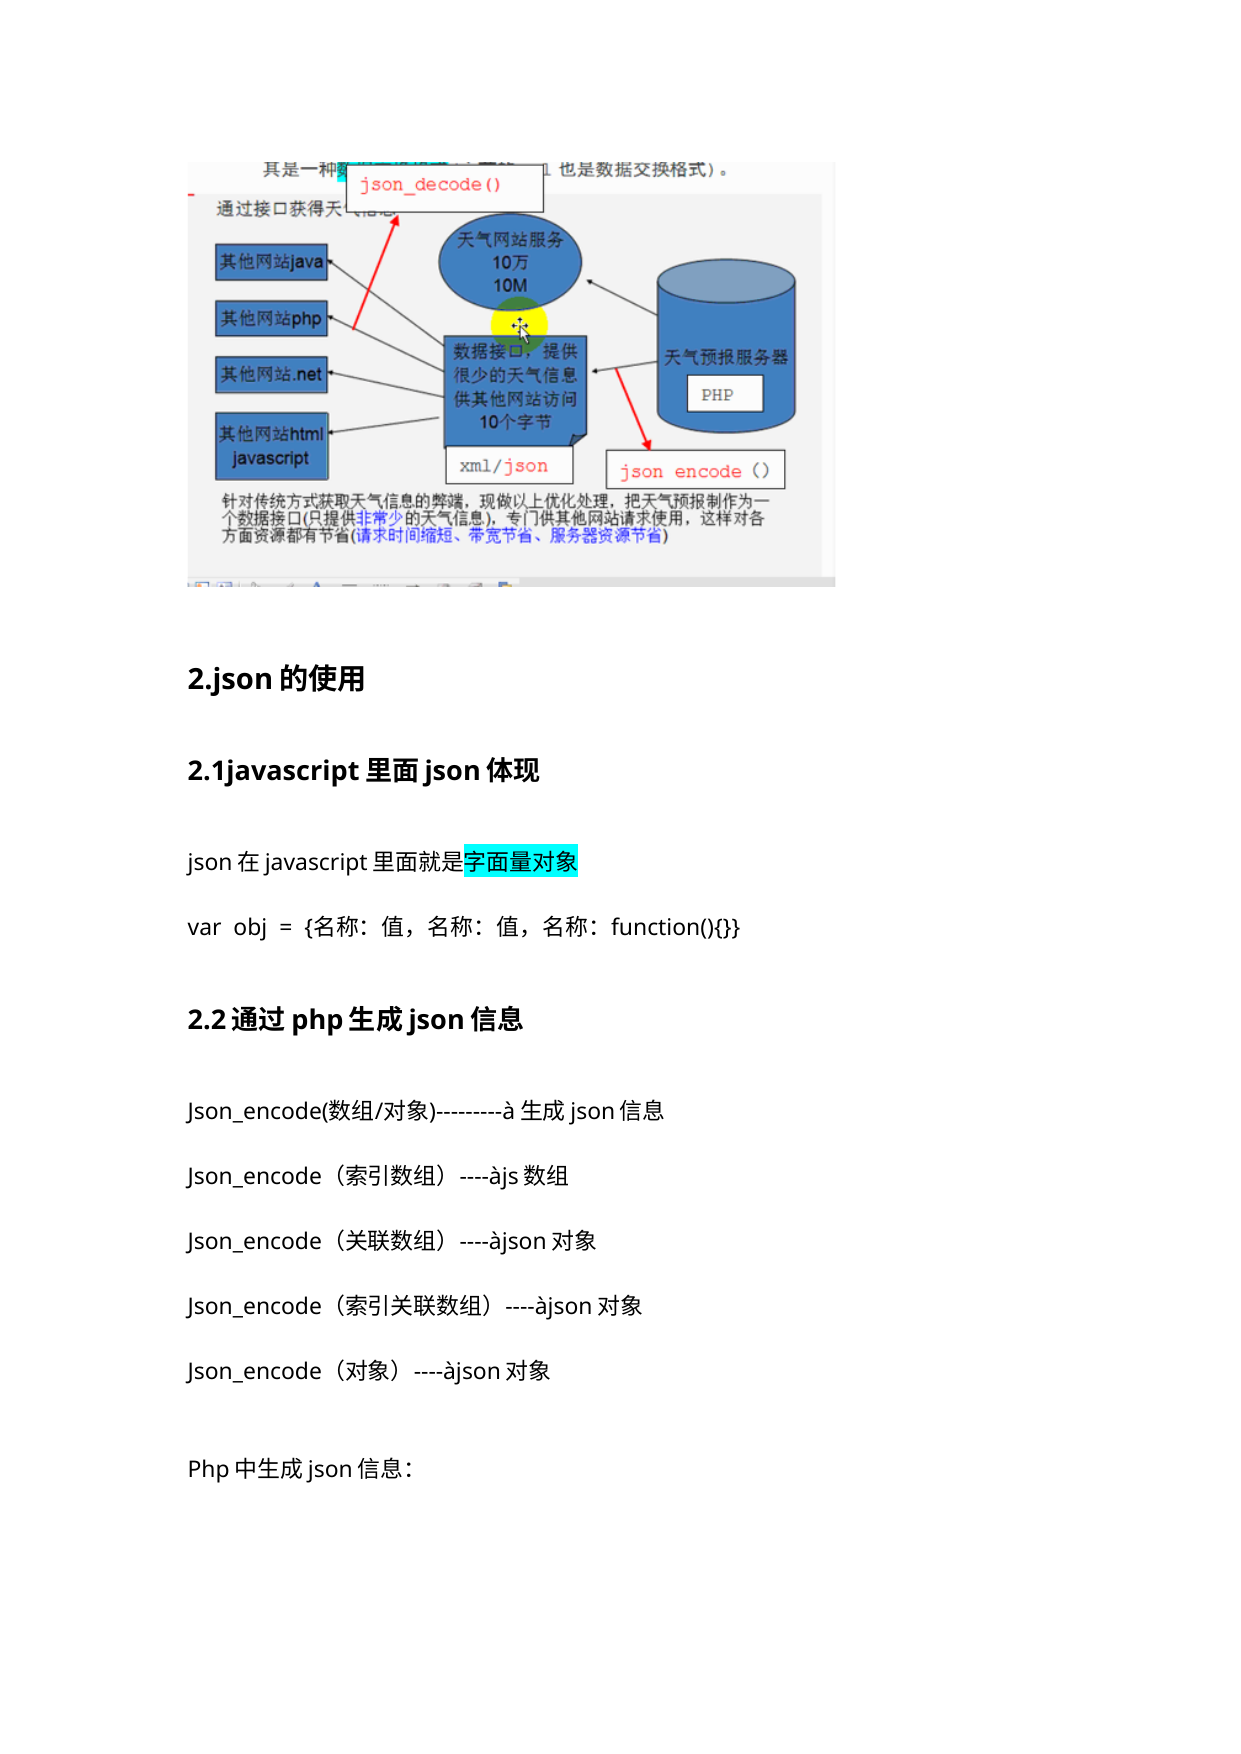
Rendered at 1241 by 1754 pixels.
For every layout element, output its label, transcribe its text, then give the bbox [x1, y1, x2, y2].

text var obj = {名称：值，名称：值，名称：function(){}} [187, 893, 1053, 958]
text Json_encode（索引关联数组）----àjson对象 [187, 1272, 1053, 1337]
text 2.json的使用 [187, 644, 1053, 709]
text Php中生成json信息： [187, 1435, 1053, 1500]
text Json_encode（对象）----àjson对象 [187, 1337, 1053, 1402]
text json在javascript里面就是字面量对象 [187, 828, 1053, 893]
text Json_encode（索引数组）----àjs数组 [187, 1142, 1053, 1207]
text Json_encode（关联数组）----àjson对象 [187, 1207, 1053, 1272]
picture [187, 162, 836, 587]
text 2.2通过php生成json信息 [187, 985, 1053, 1050]
text Json_encode(数组/对象)---------à生成json信息 [187, 1077, 1053, 1142]
text 2.1javascript里面json体现 [187, 736, 1053, 801]
